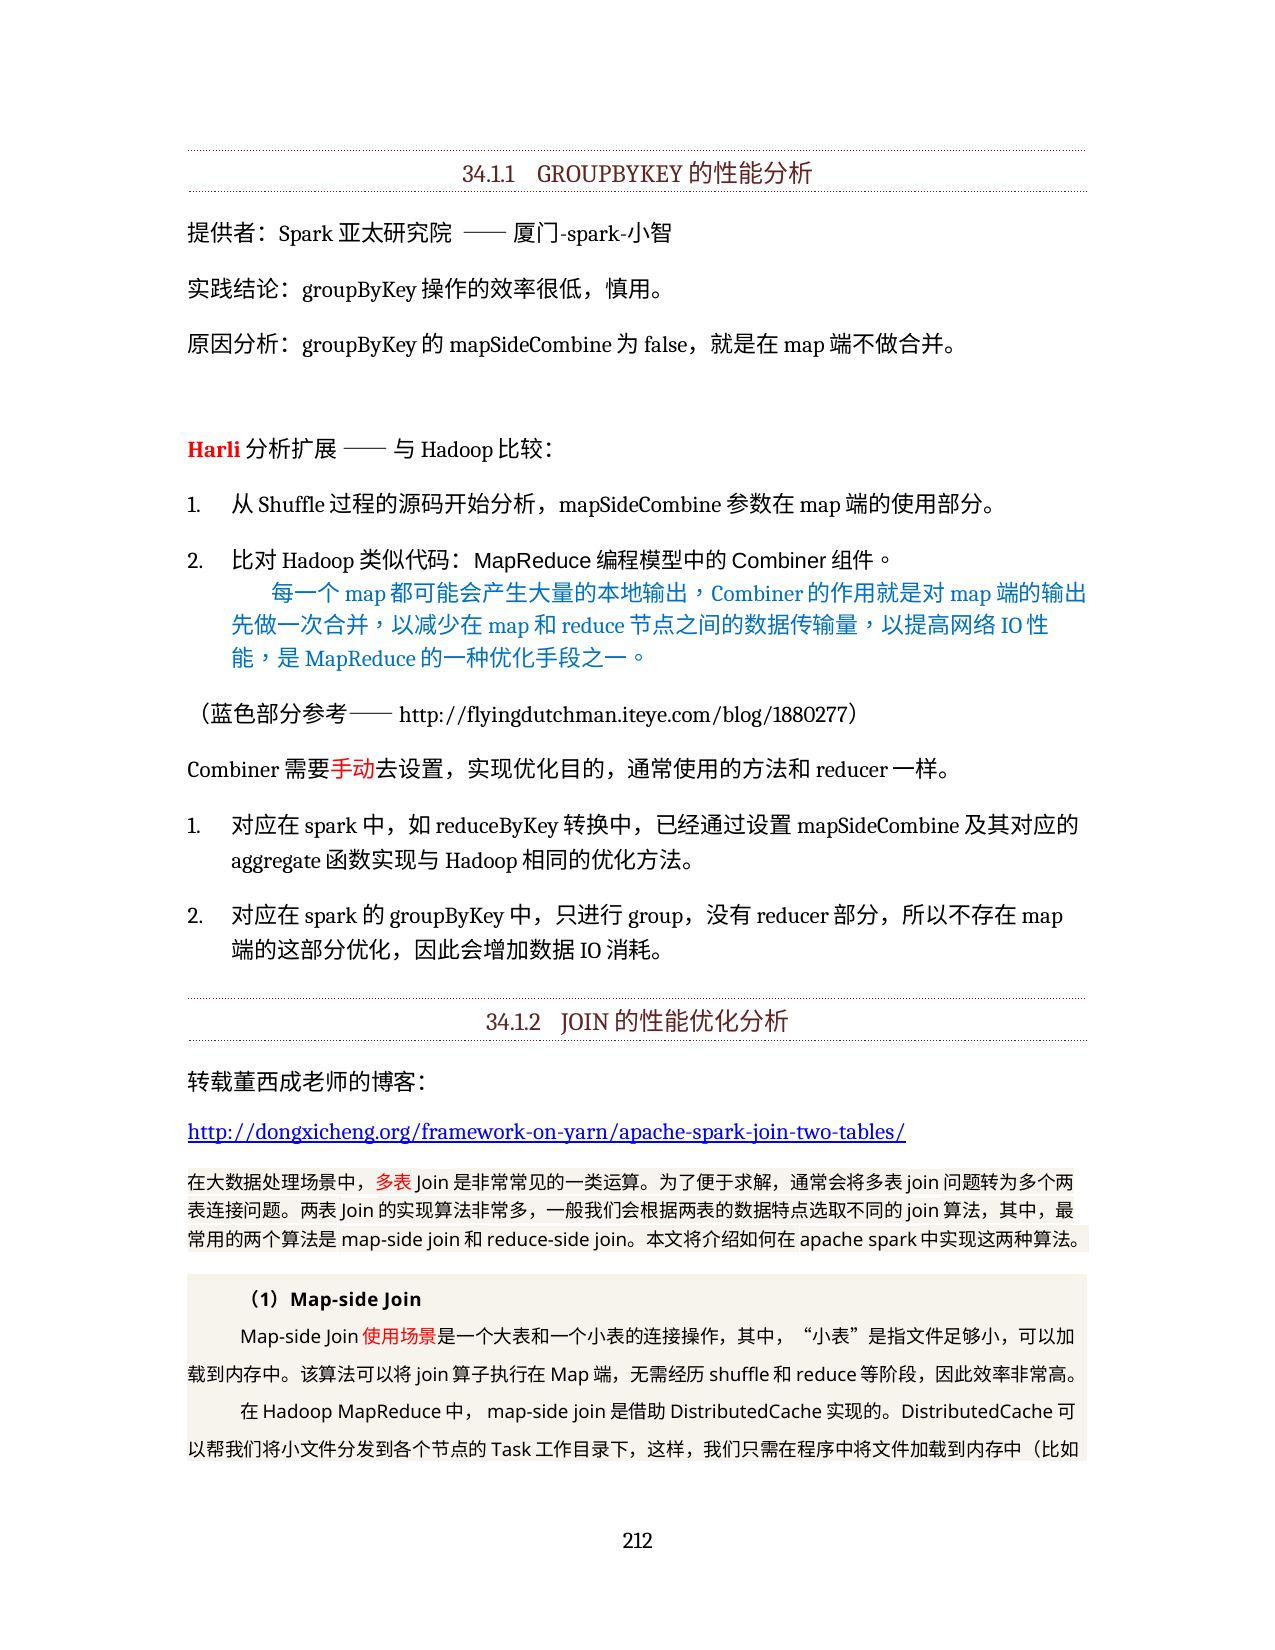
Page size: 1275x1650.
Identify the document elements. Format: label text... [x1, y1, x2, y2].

list 从Shuffle过程的源码开始分析，mapSideCombine参数在map端的使用部分。 [187, 486, 1087, 519]
subtitle join的性能优化分析 [187, 998, 1087, 1041]
text Combiner需要手动去设置，实现优化目的，通常使用的方法和reducer一样。 [187, 751, 1087, 784]
text 转载董西成老师的博客： [187, 1063, 1087, 1097]
text 在大数据处理场景中，多表Join是非常常见的一类运算。为了便于求解，通常会将多表join问题转为多个两表连接问题。两表Join的实现算法非常多，一般我们会根据两表的数据特点选取不同的join算法，其中，最常用的两个算法是map-side join和reduce-side join。本文将介绍如何在apache spark中实现这两种算法。 [187, 1167, 1087, 1252]
text 实践结论：groupByKey操作的效率很低，慎用。 [187, 271, 1087, 304]
text （蓝色部分参考—— http://flyingdutchman.iteye.com/blog/1880277） [187, 696, 1087, 729]
list 比对Hadoop类似代码：MapReduce编程模型中的Combiner组件。 每一个map都可能会产生大量的本地输出，Combiner的作用就是对map端的输出先做一次合并，以减少在map和reduce节点之间的数据传输量，以提高网络IO性能，是MapReduce的一种优化手段之一。 [187, 542, 1087, 673]
text Map-side Join使用场景是一个大表和一个小表的连接操作，其中，“小表”是指文件足够小，可以加载到内存中。该算法可以将join算子执行在Map端，无需经历shuffle和reduce等阶段，因此效率非常高。 [187, 1311, 1087, 1386]
text Harli分析扩展 —— 与Hadoop比较： [187, 430, 1087, 464]
list 对应在spark中，如reduceByKey转换中，已经通过设置mapSideCombine及其对应的aggregate函数实现与Hadoop相同的优化方法。 [187, 807, 1087, 875]
subtitle groupByKey的性能分析 [187, 150, 1087, 192]
list 对应在spark的groupByKey中，只进行group，没有reducer部分，所以不存在map端的这部分优化，因此会增加数据IO消耗。 [187, 897, 1087, 965]
text 原因分析：groupByKey的mapSideCombine为false，就是在map端不做合并。 [187, 326, 1087, 359]
text （1）Map-side Join [187, 1274, 1087, 1311]
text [187, 1386, 1087, 1461]
text http://dongxicheng.org/framework-on-yarn/apache-spark-join-two-tables/ [187, 1119, 1087, 1145]
text 提供者：Spark亚太研究院 —— 厦门-spark-小智 [187, 215, 1087, 248]
